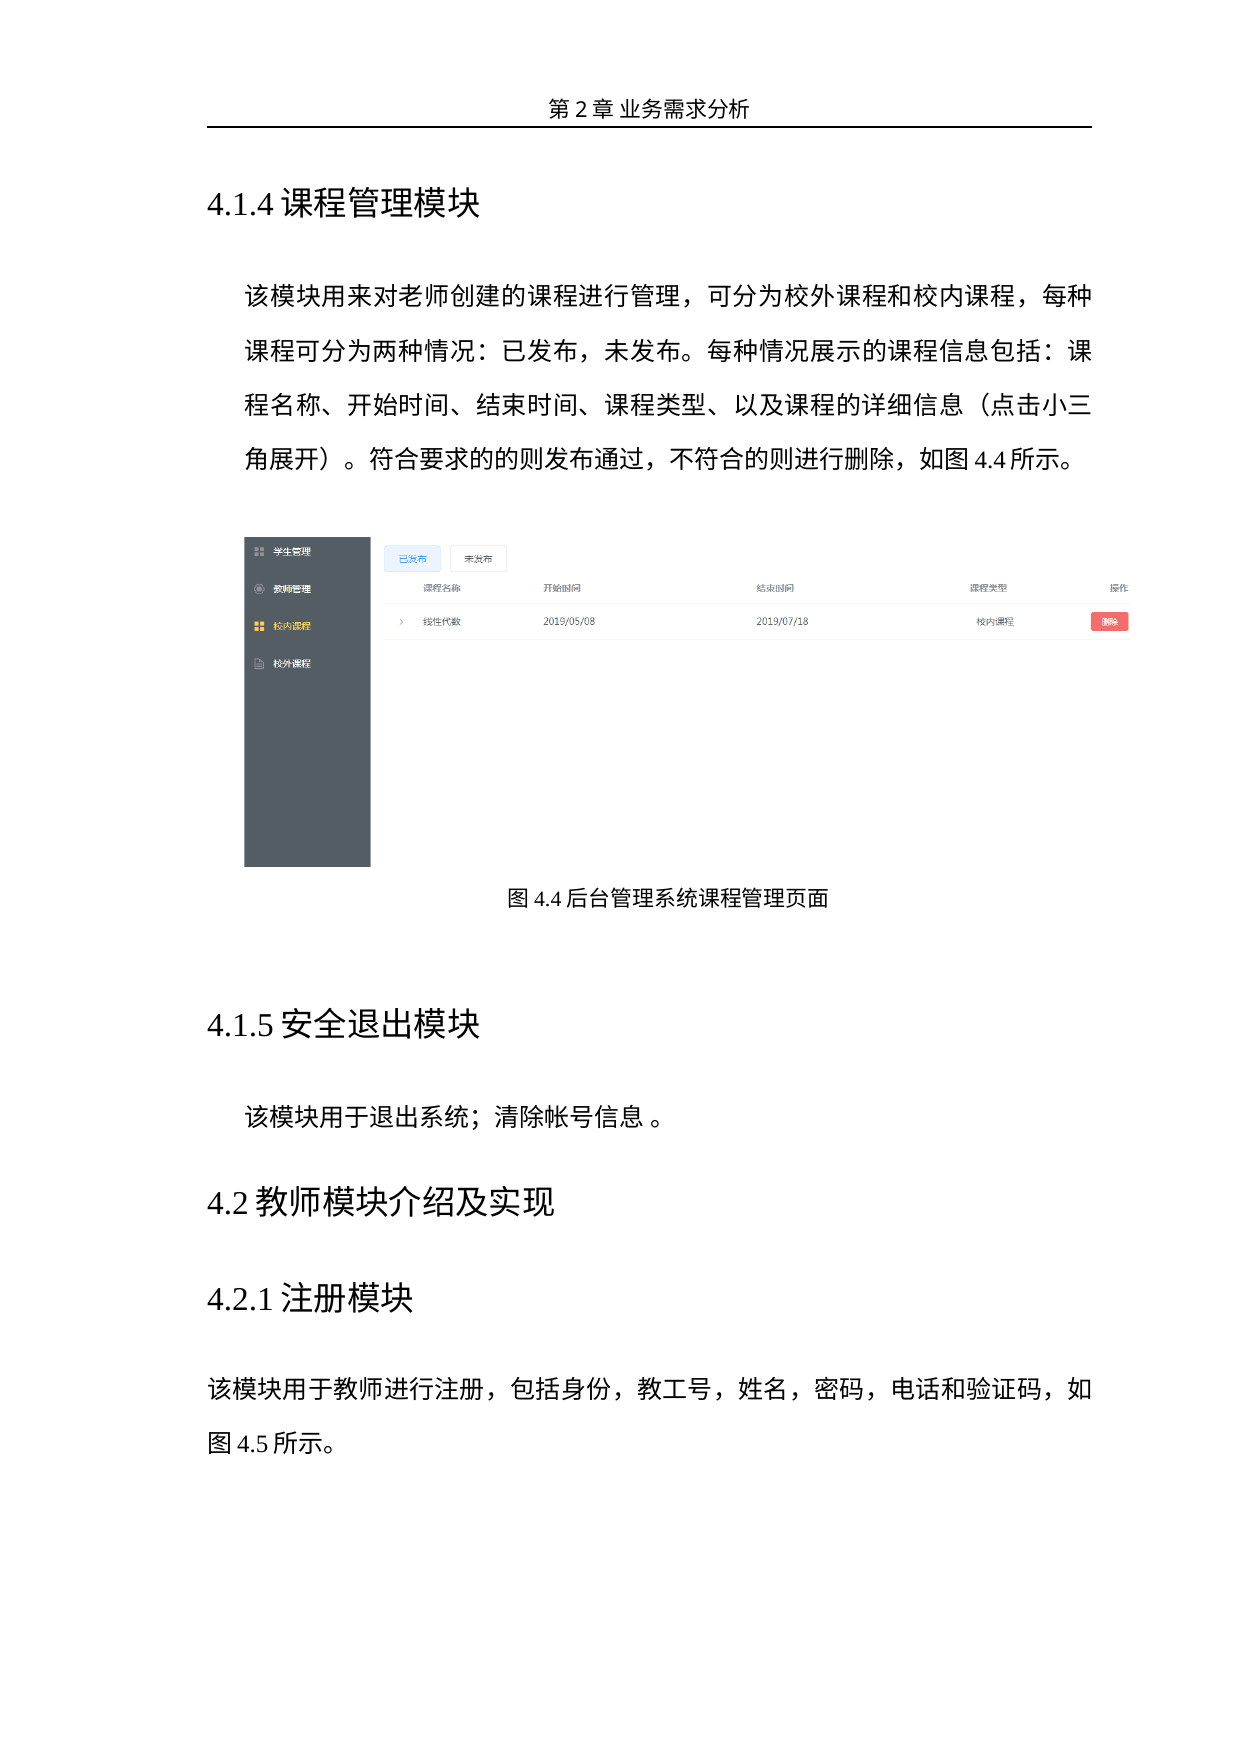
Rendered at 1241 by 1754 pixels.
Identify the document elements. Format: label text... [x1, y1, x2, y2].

picture [244, 537, 1130, 867]
subtitle 4.1.4课程管理模块 [207, 177, 1092, 225]
list 该模块用来对老师创建的课程进行管理，可分为校外课程和校内课程，每种课程可分为两种情况：已发布，未发布。每种情况展示的课程信息包括：课程名称、开始时间、结束时间、课程类型、以及课程的详细信息（点击小三角展开）。符合要求的的则发布通过，不符合的则进行删除，如图4.4所示。 [244, 277, 1092, 476]
subtitle 4.1.5安全退出模块 [207, 998, 1092, 1046]
list 图4.4 后台管理系统课程管理页面 [244, 881, 1092, 912]
text 该模块用于教师进行注册，包括身份，教工号，姓名，密码，电话和验证码，如图4.5所示。 [207, 1369, 1092, 1460]
subtitle 4.2教师模块介绍及实现 [207, 1179, 1092, 1224]
list 该模块用于退出系统；清除帐号信息 。 [244, 1098, 1092, 1134]
subtitle 4.2.1注册模块 [207, 1274, 1092, 1320]
